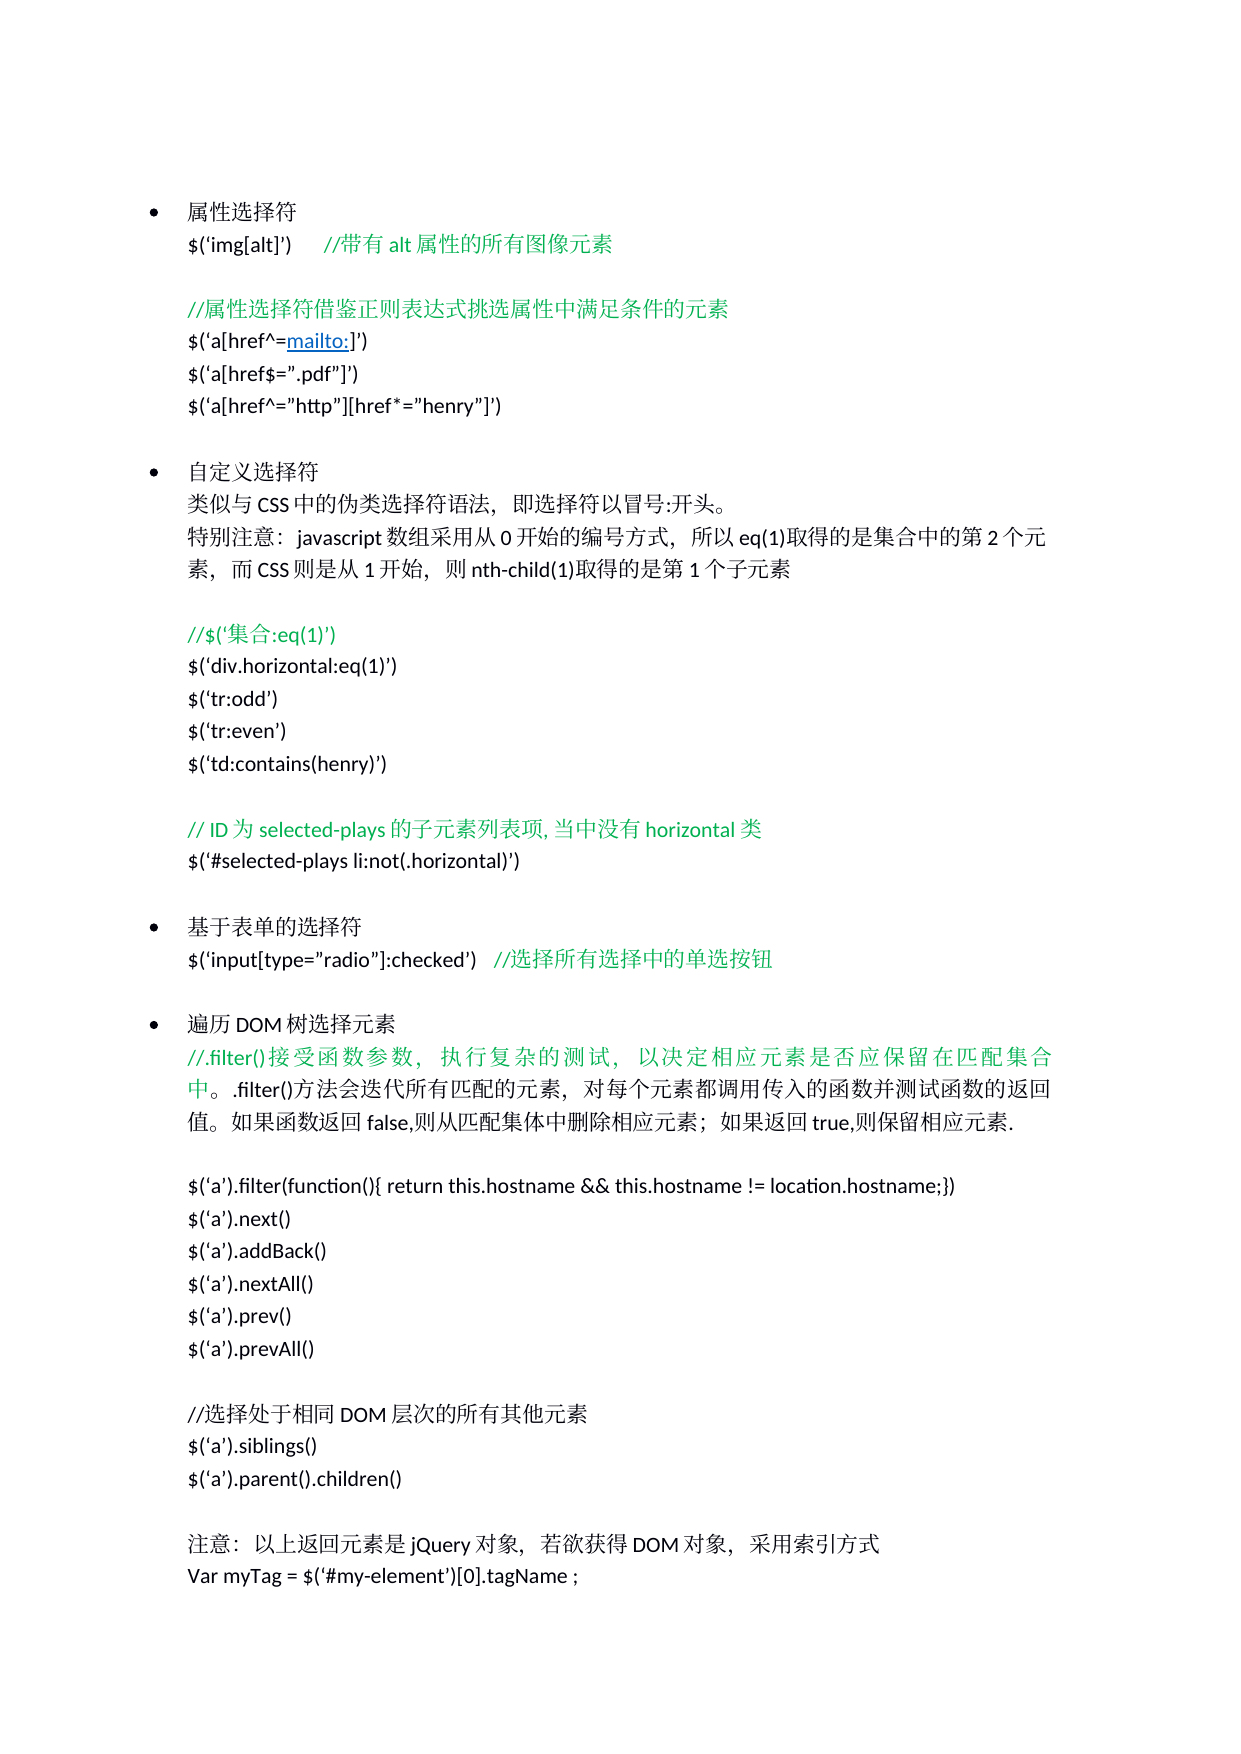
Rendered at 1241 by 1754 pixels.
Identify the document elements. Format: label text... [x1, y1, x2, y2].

text $(‘tr:even’) [187, 714, 1053, 747]
list //.filter()接受函数参数，执行复杂的测试，以决定相应元素是否应保留在匹配集合中。.filter()方法会迭代所有匹配的元素，对每个元素都调用传入的函数并测试函数的返回值。如果函数返回false,则从匹配集体中删除相应元素；如果返回true,则保留相应元素. [187, 1039, 1053, 1137]
text $(‘a’).siblings() [187, 1429, 1053, 1462]
text $(‘a’).prevAll() [187, 1332, 1053, 1364]
text $(‘a’).parent().children() [187, 1462, 1053, 1494]
text $(‘img[alt]’) //带有alt属性的所有图像元素 [187, 227, 1053, 259]
list 自定义选择符 [150, 454, 1053, 487]
list 类似与CSS中的伪类选择符语法，即选择符以冒号:开头。 [187, 487, 1053, 519]
list 特别注意：javascript数组采用从0开始的编号方式，所以eq(1)取得的是集合中的第2个元素，而CSS则是从1开始，则nth-child(1)取得的是第1个子元素 [187, 519, 1053, 584]
text Var myTag = $(‘#my-element’)[0].tagName ; [187, 1559, 1053, 1592]
text $(‘a’).nextAll() [187, 1267, 1053, 1299]
text $(‘a[href$=”.pdf”]’) [187, 357, 1053, 389]
text // ID为selected-plays的子元素列表项, 当中没有horizontal类 [187, 812, 1053, 844]
text //$(‘集合:eq(1)’) [187, 617, 1053, 649]
text $(‘a’).prev() [187, 1299, 1053, 1332]
text $(‘a’).next() [187, 1202, 1053, 1234]
list 遍历DOM树选择元素 [150, 1007, 1053, 1039]
text //属性选择符借鉴正则表达式挑选属性中满足条件的元素 [187, 292, 1053, 324]
text $(‘tr:odd’) [187, 682, 1053, 714]
text $(‘a[href^=”http”][href*=”henry”]’) [187, 389, 1053, 422]
text $(‘td:contains(henry)’) [187, 747, 1053, 779]
text //选择处于相同DOM层次的所有其他元素 [187, 1397, 1053, 1429]
text $(‘a[href^=mailto:]’) [187, 324, 1053, 357]
text 注意：以上返回元素是jQuery对象，若欲获得DOM对象，采用索引方式 [187, 1527, 1053, 1559]
text $(‘a’).addBack() [187, 1234, 1053, 1267]
text $(‘input[type=”radio”]:checked’) //选择所有选择中的单选按钮 [187, 942, 1053, 974]
list 基于表单的选择符 [150, 909, 1053, 942]
text $(‘div.horizontal:eq(1)’) [187, 649, 1053, 682]
text $(‘#selected-plays li:not(.horizontal)’) [187, 844, 1053, 877]
list 属性选择符 [150, 194, 1053, 227]
text $(‘a’).filter(function(){ return this.hostname && this.hostname != location.hostname;}) [187, 1169, 1053, 1202]
